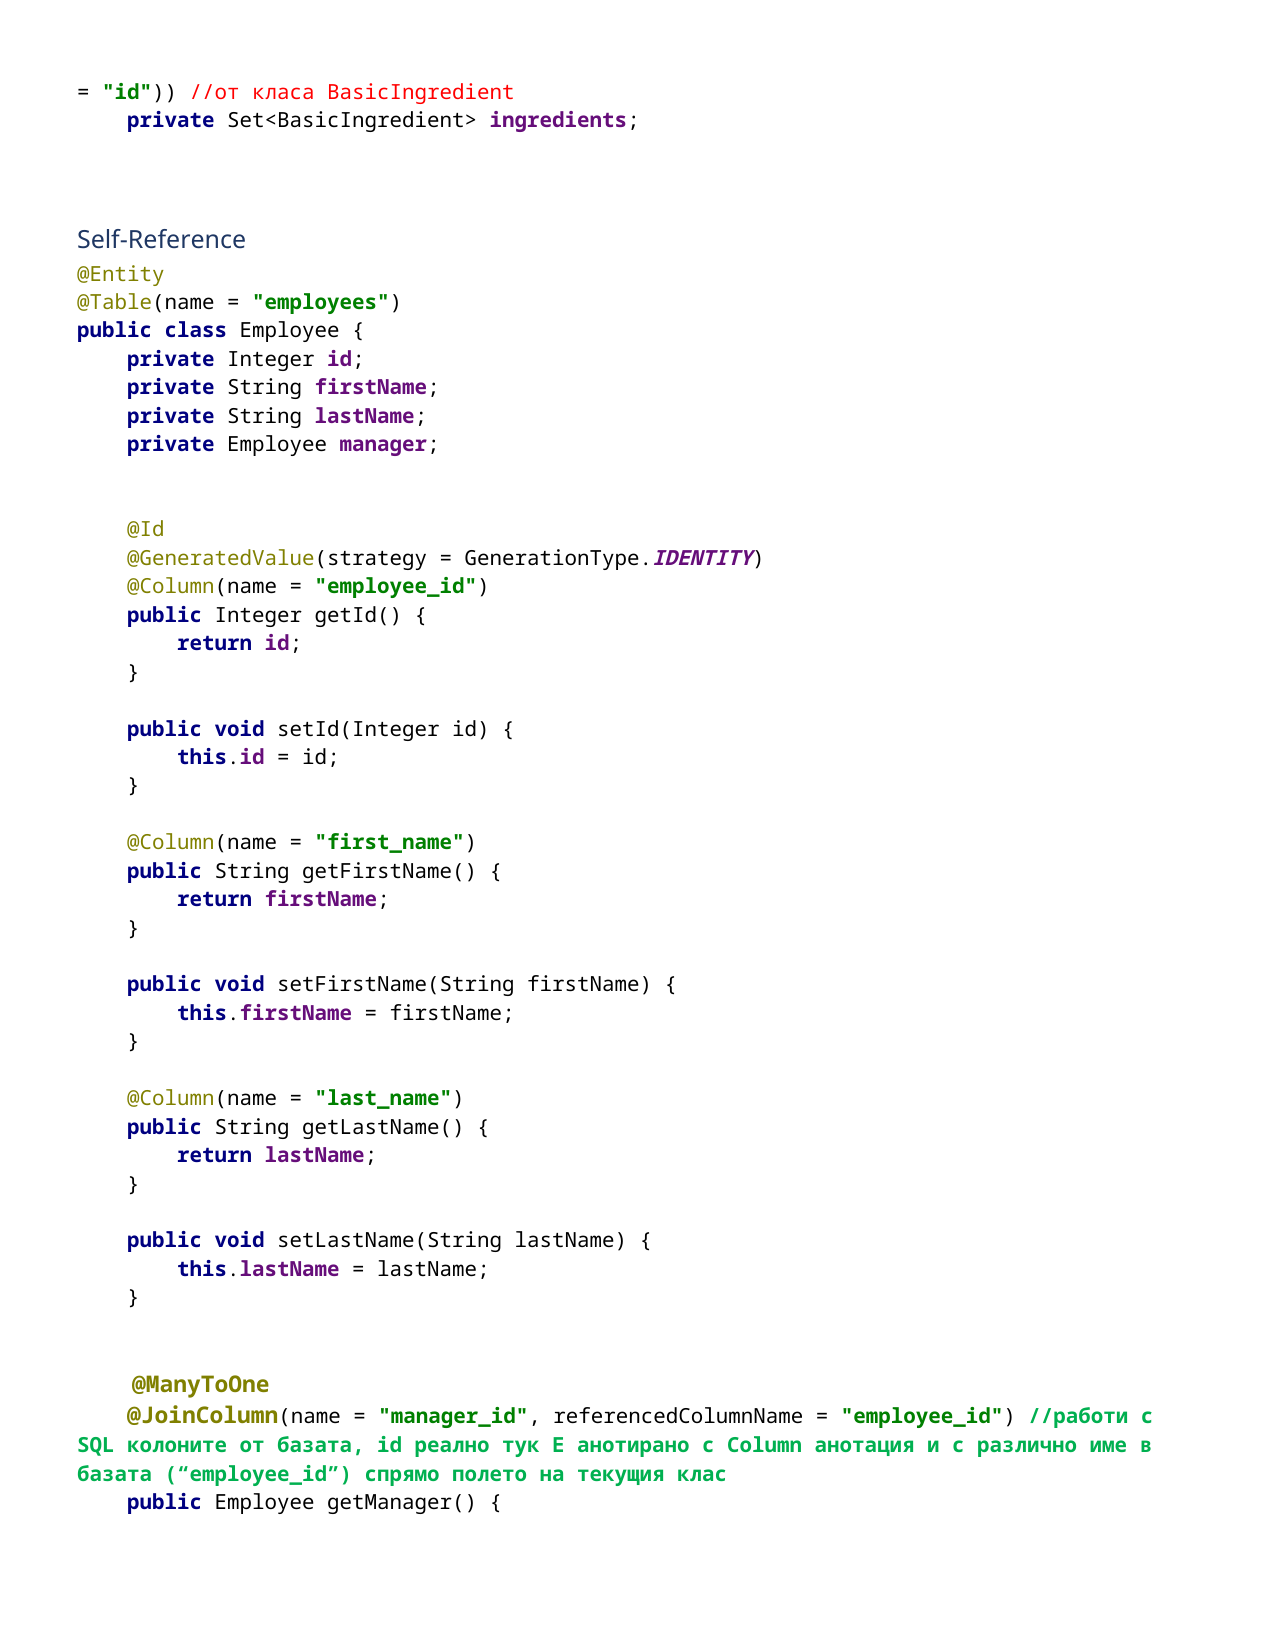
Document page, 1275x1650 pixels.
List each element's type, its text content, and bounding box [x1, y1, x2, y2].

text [77, 259, 1198, 1516]
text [77, 77, 1198, 134]
subtitle Self-Reference [77, 222, 1198, 256]
